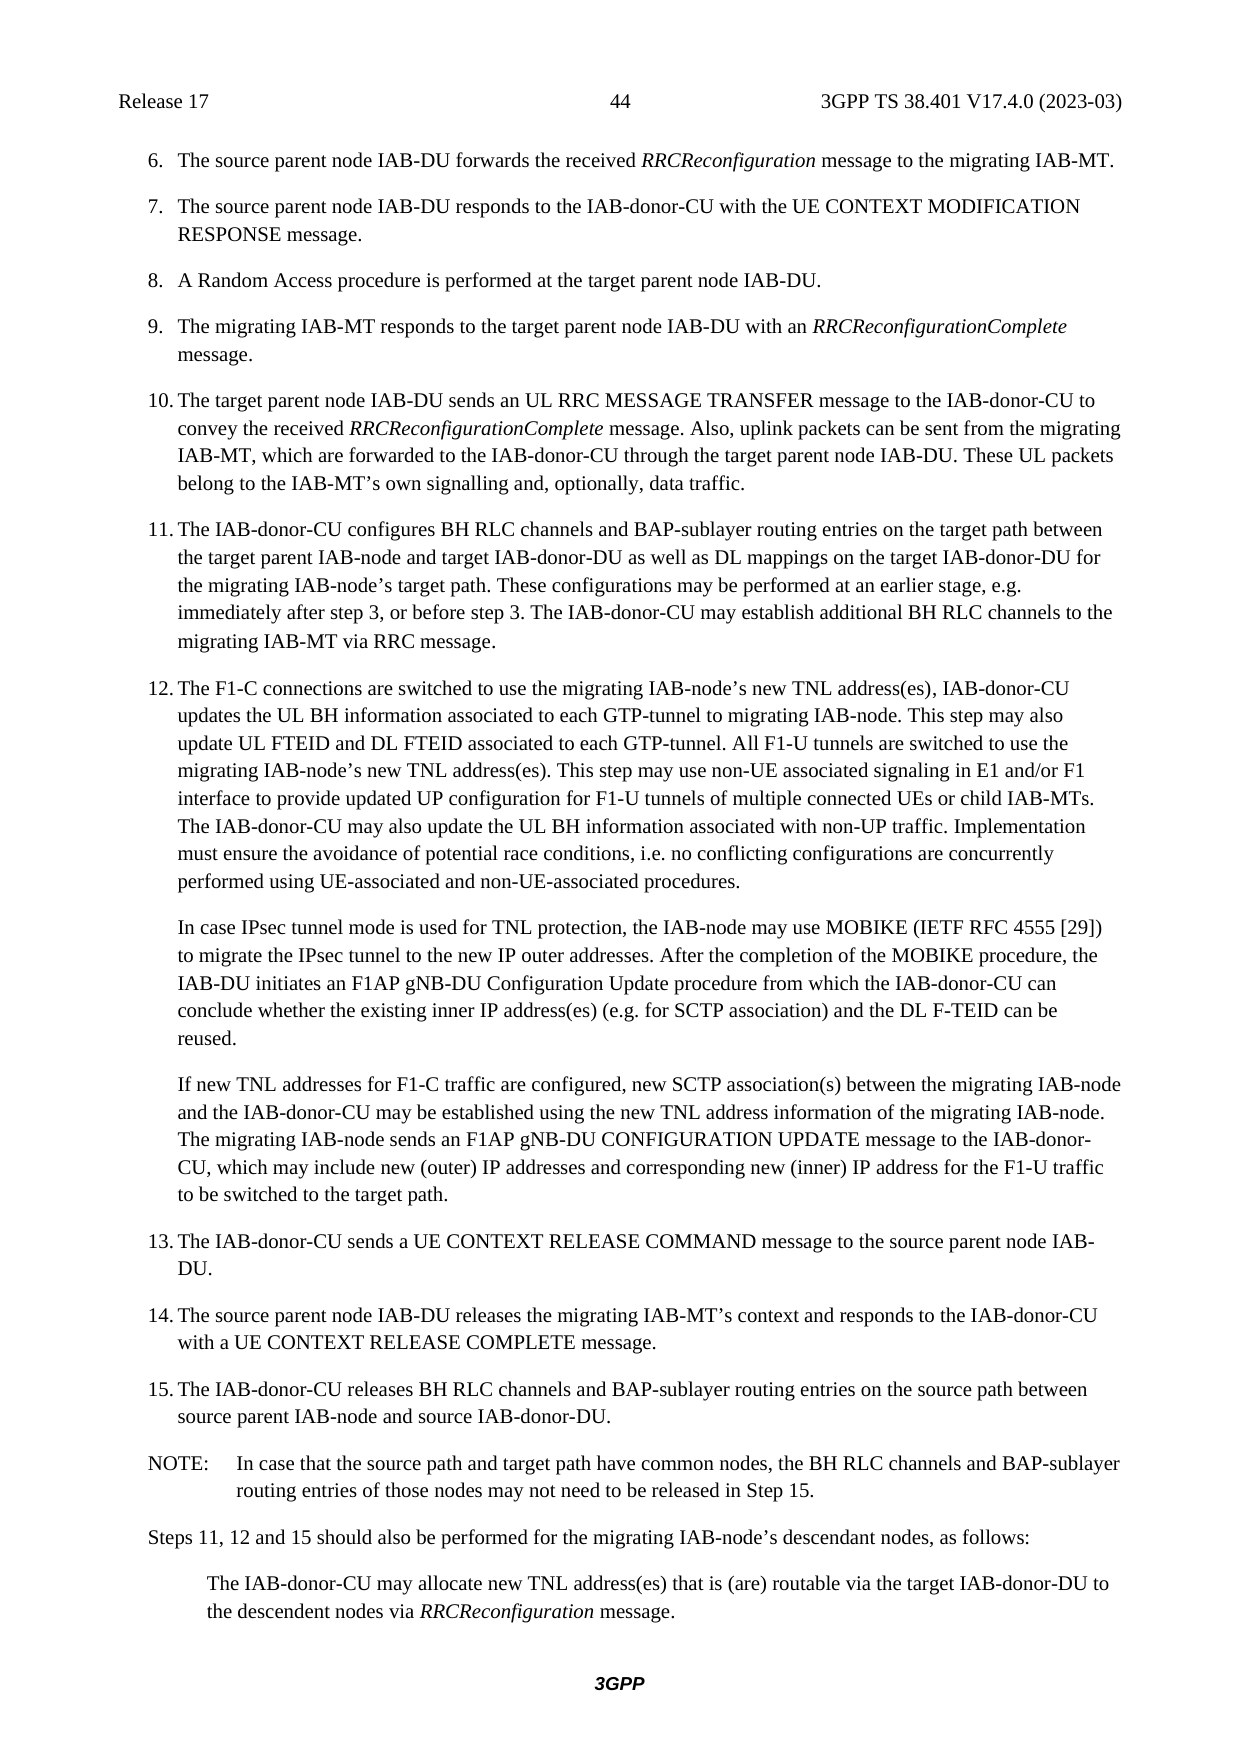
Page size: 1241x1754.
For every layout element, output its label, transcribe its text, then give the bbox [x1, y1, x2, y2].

text 7. The source parent node IAB-DU responds to the IAB-donor-CU with the UE CONTEXT MODIFICATION RESPONSE message. [148, 194, 1122, 246]
text NOTE: In case that the source path and target path have common nodes, the BH RLC channels and BAP-sublayer routing entries of those nodes may not need to be released in Step 15. [148, 1451, 1122, 1502]
text 6. The source parent node IAB-DU forwards the received RRCReconfiguration message to the migrating IAB-MT. [148, 147, 1122, 172]
text 9. The migrating IAB-MT responds to the target parent node IAB-DU with an RRCReconfigurationComplete message. [148, 314, 1122, 366]
text 13. The IAB-donor-CU sends a UE CONTEXT RELEASE COMMAND message to the source parent node IAB-DU. [148, 1229, 1122, 1280]
text If new TNL addresses for F1-C traffic are configured, new SCTP association(s) between the migrating IAB-node and the IAB-donor-CU may be established using the new TNL address information of the migrating IAB-node. The migrating IAB-node sends an F1AP gNB-DU CONFIGURATION UPDATE message to the IAB-donor-CU, which may include new (outer) IP addresses and corresponding new (inner) IP address for the F1-U traffic to be switched to the target path. [148, 1072, 1122, 1206]
text 8. A Random Access procedure is performed at the target parent node IAB-DU. [148, 268, 1122, 292]
text 11. The IAB-donor-CU configures BH RLC channels and BAP-sublayer routing entries on the target path between the target parent IAB-node and target IAB-donor-DU as well as DL mappings on the target IAB-donor-DU for the migrating IAB-node’s target path. These configurations may be performed at an earlier stage, e.g. immediately after step 3, or before step 3. The IAB-donor-CU may establish additional BH RLC channels to the migrating IAB-MT via RRC message. [148, 517, 1122, 653]
text 15. The IAB-donor-CU releases BH RLC channels and BAP-sublayer routing entries on the source path between source parent IAB-node and source IAB-donor-DU. [148, 1377, 1122, 1428]
text 12. The F1-C connections are switched to use the migrating IAB-node’s new TNL address(es), IAB-donor-CU updates the UL BH information associated to each GTP-tunnel to migrating IAB-node. This step may also update UL FTEID and DL FTEID associated to each GTP-tunnel. All F1-U tunnels are switched to use the migrating IAB-node’s new TNL address(es). This step may use non-UE associated signaling in E1 and/or F1 interface to provide updated UP configuration for F1-U tunnels of multiple connected UEs or child IAB-MTs. The IAB-donor-CU may also update the UL BH information associated with non-UP traffic. Implementation must ensure the avoidance of potential race conditions, i.e. no conflicting configurations are concurrently performed using UE-associated and non-UE-associated procedures. [148, 676, 1122, 893]
text Steps 11, 12 and 15 should also be performed for the migrating IAB-node’s descendant nodes, as follows: [148, 1524, 1122, 1549]
text The IAB-donor-CU may allocate new TNL address(es) that is (are) routable via the target IAB-donor-DU to the descendent nodes via RRCReconfiguration message. [177, 1571, 1122, 1623]
text 14. The source parent node IAB-DU releases the migrating IAB-MT’s context and responds to the IAB-donor-CU with a UE CONTEXT RELEASE COMPLETE message. [148, 1303, 1122, 1354]
text In case IPsec tunnel mode is used for TNL protection, the IAB-node may use MOBIKE (IETF RFC 4555 [29]) to migrate the IPsec tunnel to the new IP outer addresses. After the completion of the MOBIKE procedure, the IAB-DU initiates an F1AP gNB-DU Configuration Update procedure from which the IAB-donor-CU can conclude whether the existing inner IP address(es) (e.g. for SCTP association) and the DL F-TEID can be reused. [148, 915, 1122, 1050]
text 10. The target parent node IAB-DU sends an UL RRC MESSAGE TRANSFER message to the IAB-donor-CU to convey the received RRCReconfigurationComplete message. Also, uplink packets can be sent from the migrating IAB-MT, which are forwarded to the IAB-donor-CU through the target parent node IAB-DU. These UL packets belong to the IAB-MT’s own signalling and, optionally, data traffic. [148, 388, 1122, 495]
